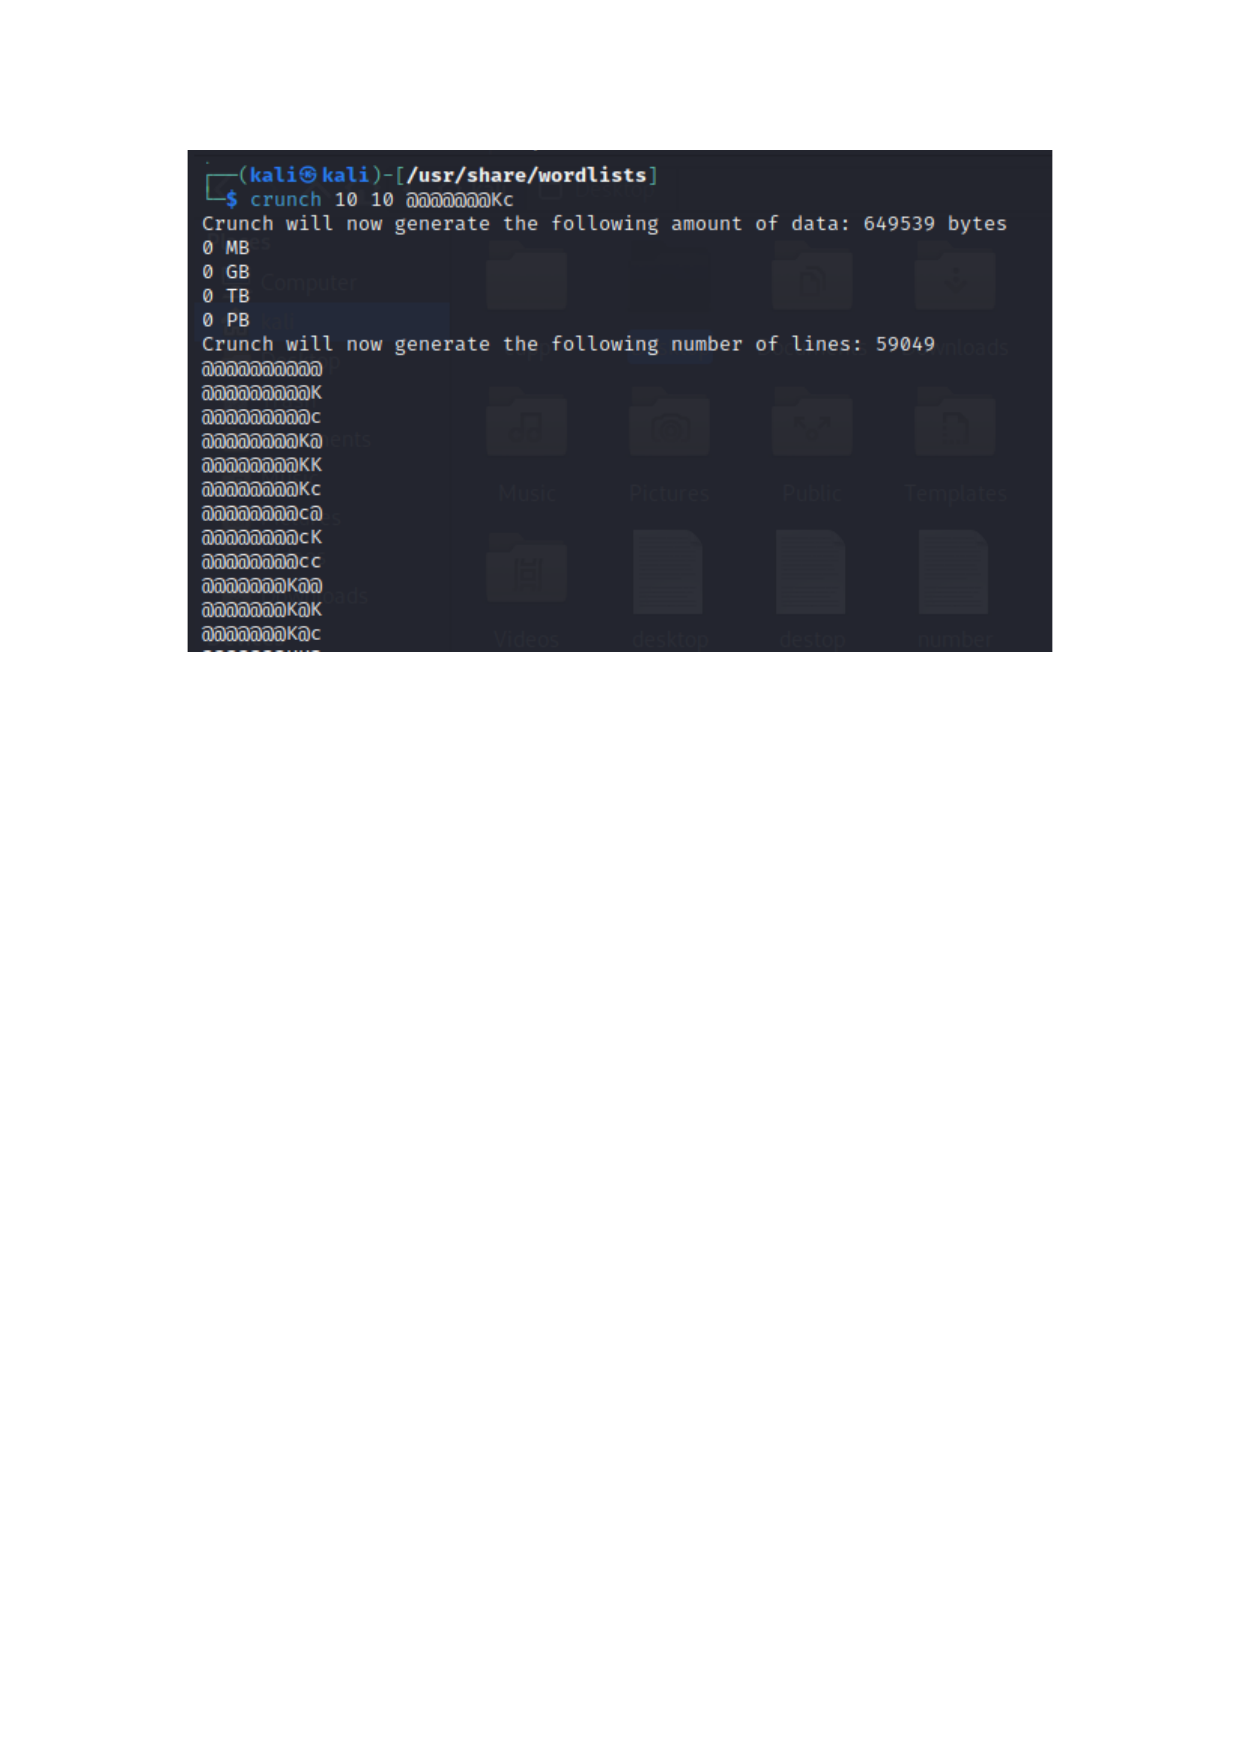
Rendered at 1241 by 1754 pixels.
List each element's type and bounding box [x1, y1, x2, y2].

picture [187, 150, 1053, 652]
